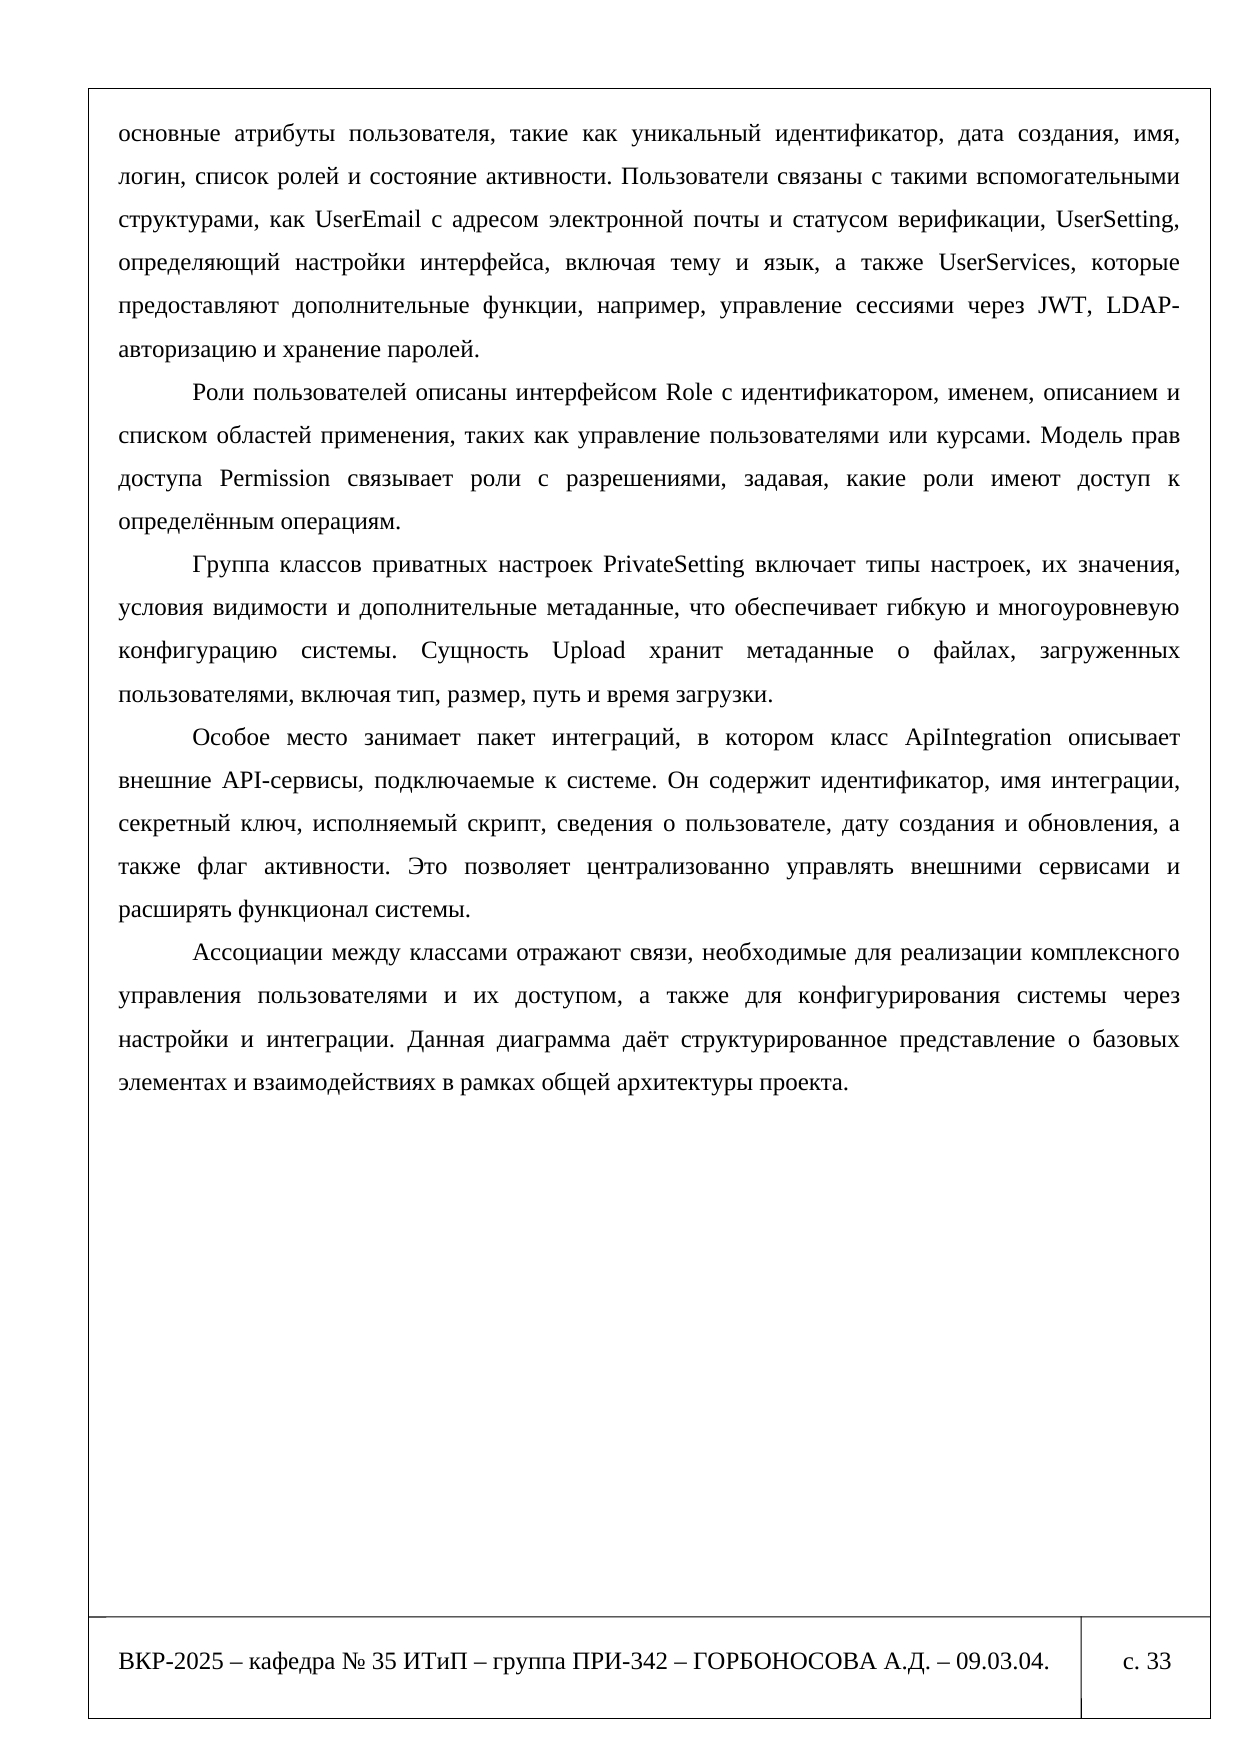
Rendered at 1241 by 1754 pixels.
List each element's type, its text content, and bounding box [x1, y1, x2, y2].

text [118, 118, 1181, 362]
text Группа классов приватных настроек PrivateSetting включает типы настроек, их значения, условия видимости и дополнительные метаданные, что обеспечивает гибкую и многоуровневую конфигурацию системы. Сущность Upload хранит метаданные о файлах, загруженных пользователями, включая тип, размер, путь и время загрузки. [118, 549, 1181, 707]
text Особое место занимает пакет интеграций, в котором класс ApiIntegration описывает внешние API-сервисы, подключаемые к системе. Он содержит идентификатор, имя интеграции, секретный ключ, исполняемый скрипт, сведения о пользователе, дату создания и обновления, а также флаг активности. Это позволяет централизованно управлять внешними сервисами и расширять функционал системы. [118, 722, 1181, 923]
text Роли пользователей описаны интерфейсом Role с идентификатором, именем, описанием и списком областей применения, таких как управление пользователями или курсами. Модель прав доступа Permission связывает роли с разрешениями, задавая, какие роли имеют доступ к определённым операциям. [118, 377, 1181, 535]
text Ассоциации между классами отражают связи, необходимые для реализации комплексного управления пользователями и их доступом, а также для конфигурирования системы через настройки и интеграции. Данная диаграмма даёт структурированное представление о базовых элементах и взаимодействиях в рамках общей архитектуры проекта. [118, 937, 1181, 1096]
